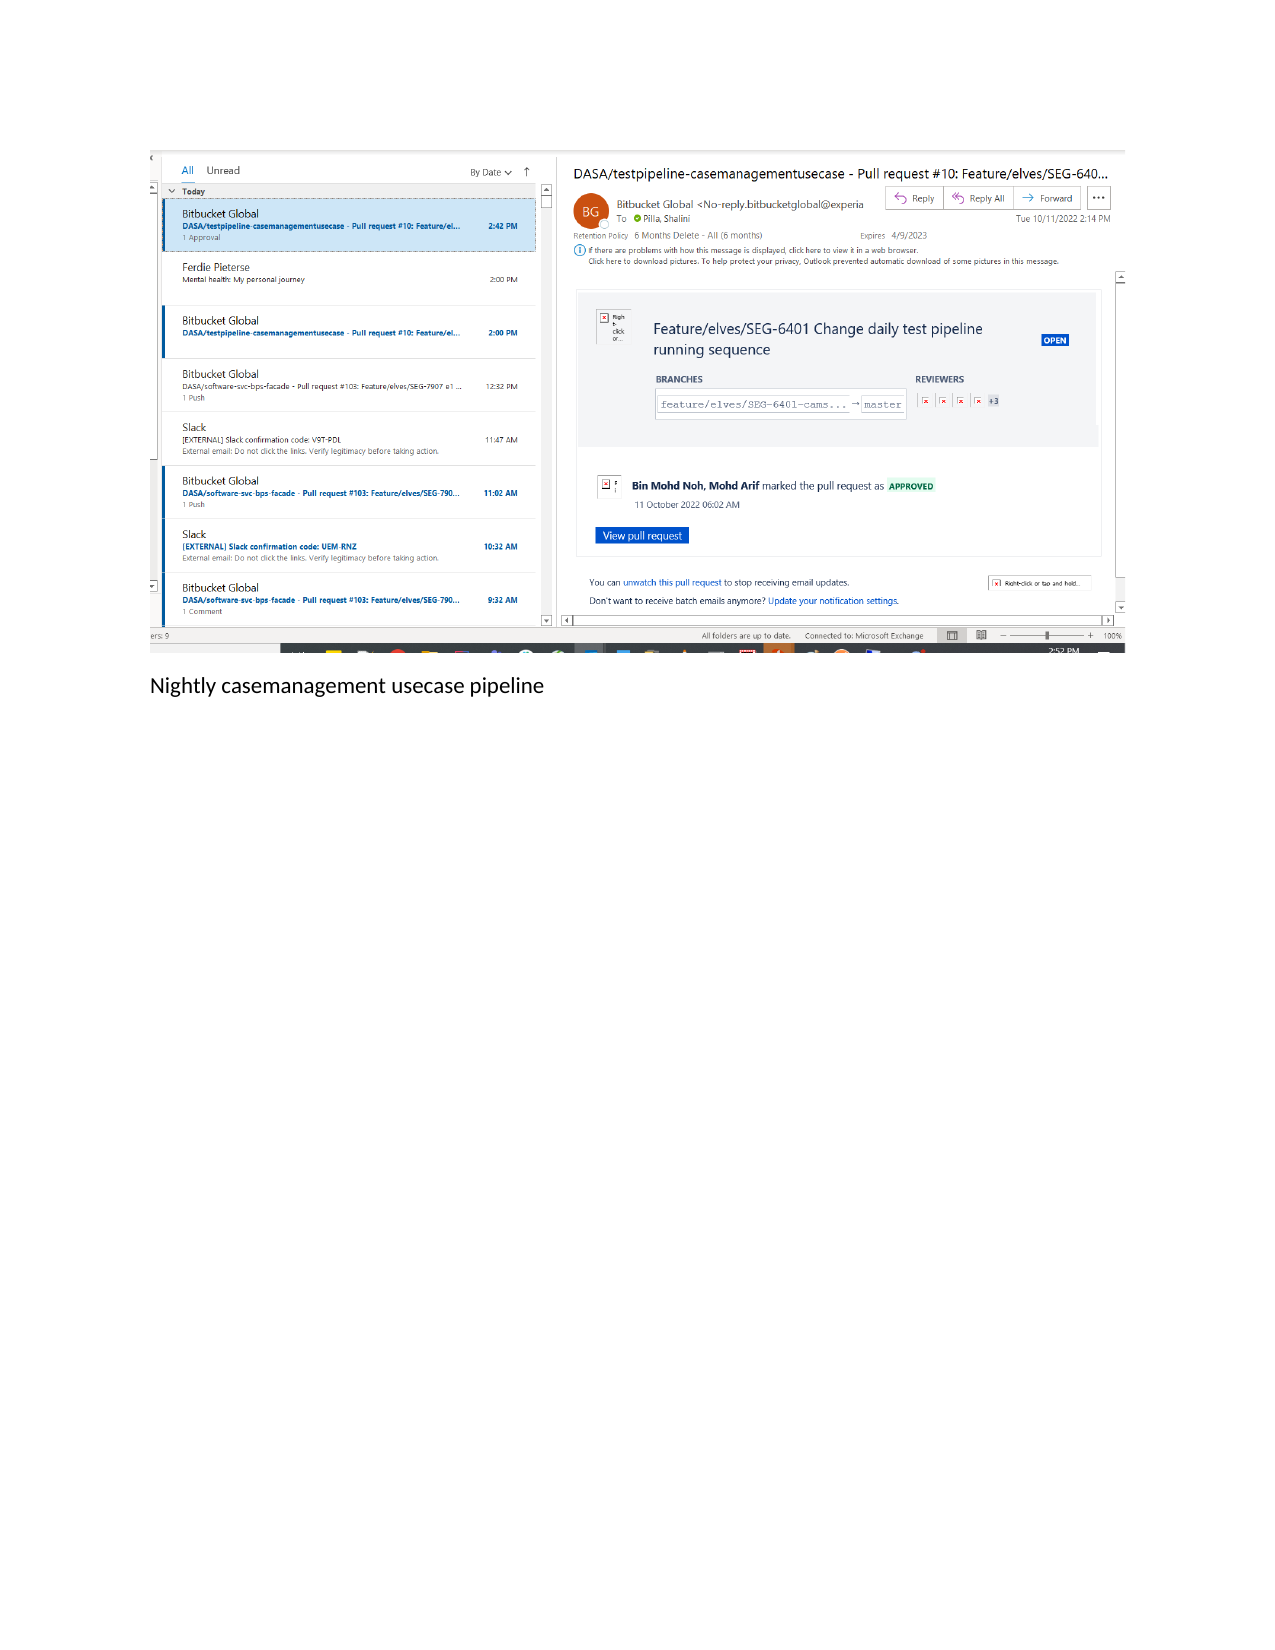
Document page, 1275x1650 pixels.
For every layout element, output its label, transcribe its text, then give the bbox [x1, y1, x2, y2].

picture [150, 150, 1125, 653]
text Nightly casemanagement usecase pipeline [150, 671, 1125, 699]
